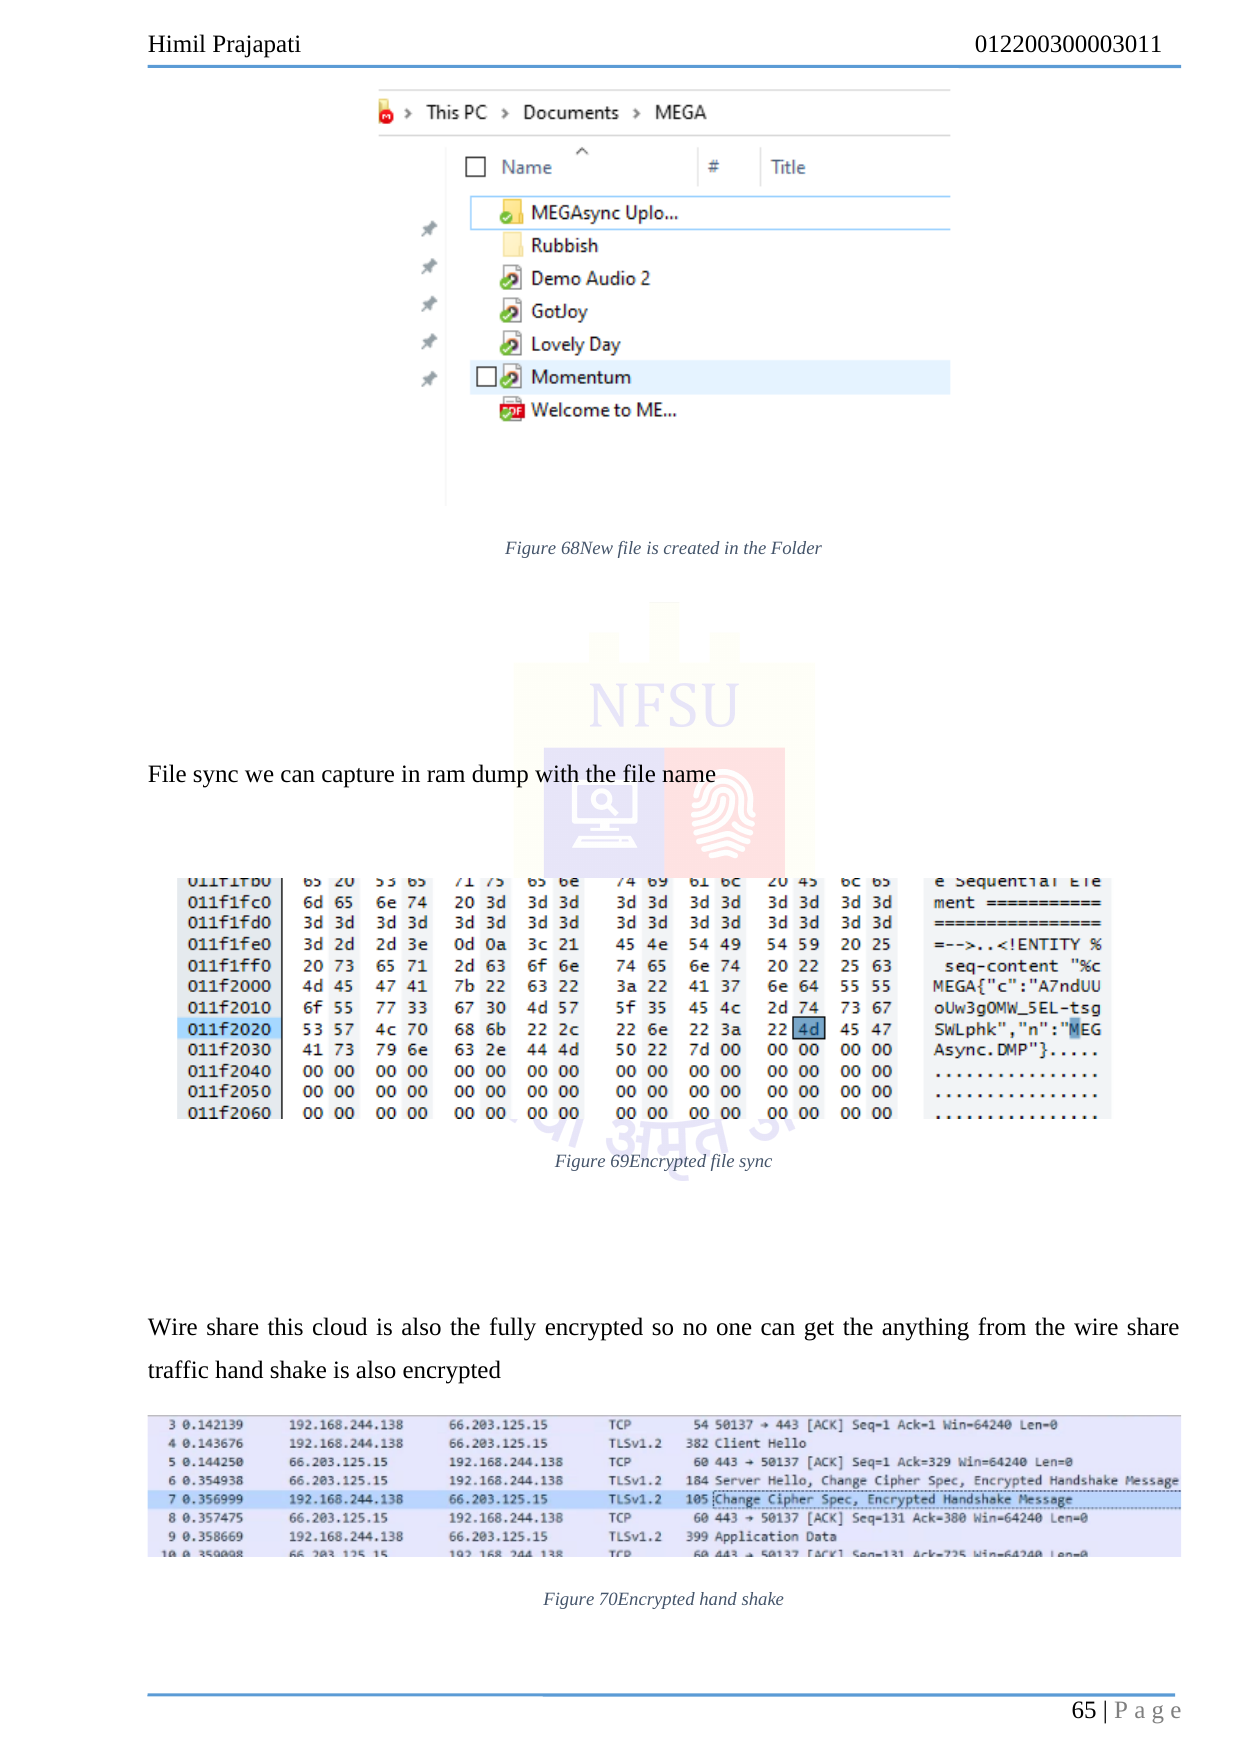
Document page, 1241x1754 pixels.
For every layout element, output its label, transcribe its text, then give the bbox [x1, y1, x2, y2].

text Wire share this cloud is also the fully encrypted so no one can get the anything from the wire share traffic hand shake is also encrypted [148, 1312, 1181, 1384]
picture [177, 878, 1152, 1119]
text File sync we can capture in ram dump with the file name [148, 759, 1181, 787]
picture [147, 1415, 1182, 1557]
picture [378, 88, 951, 506]
